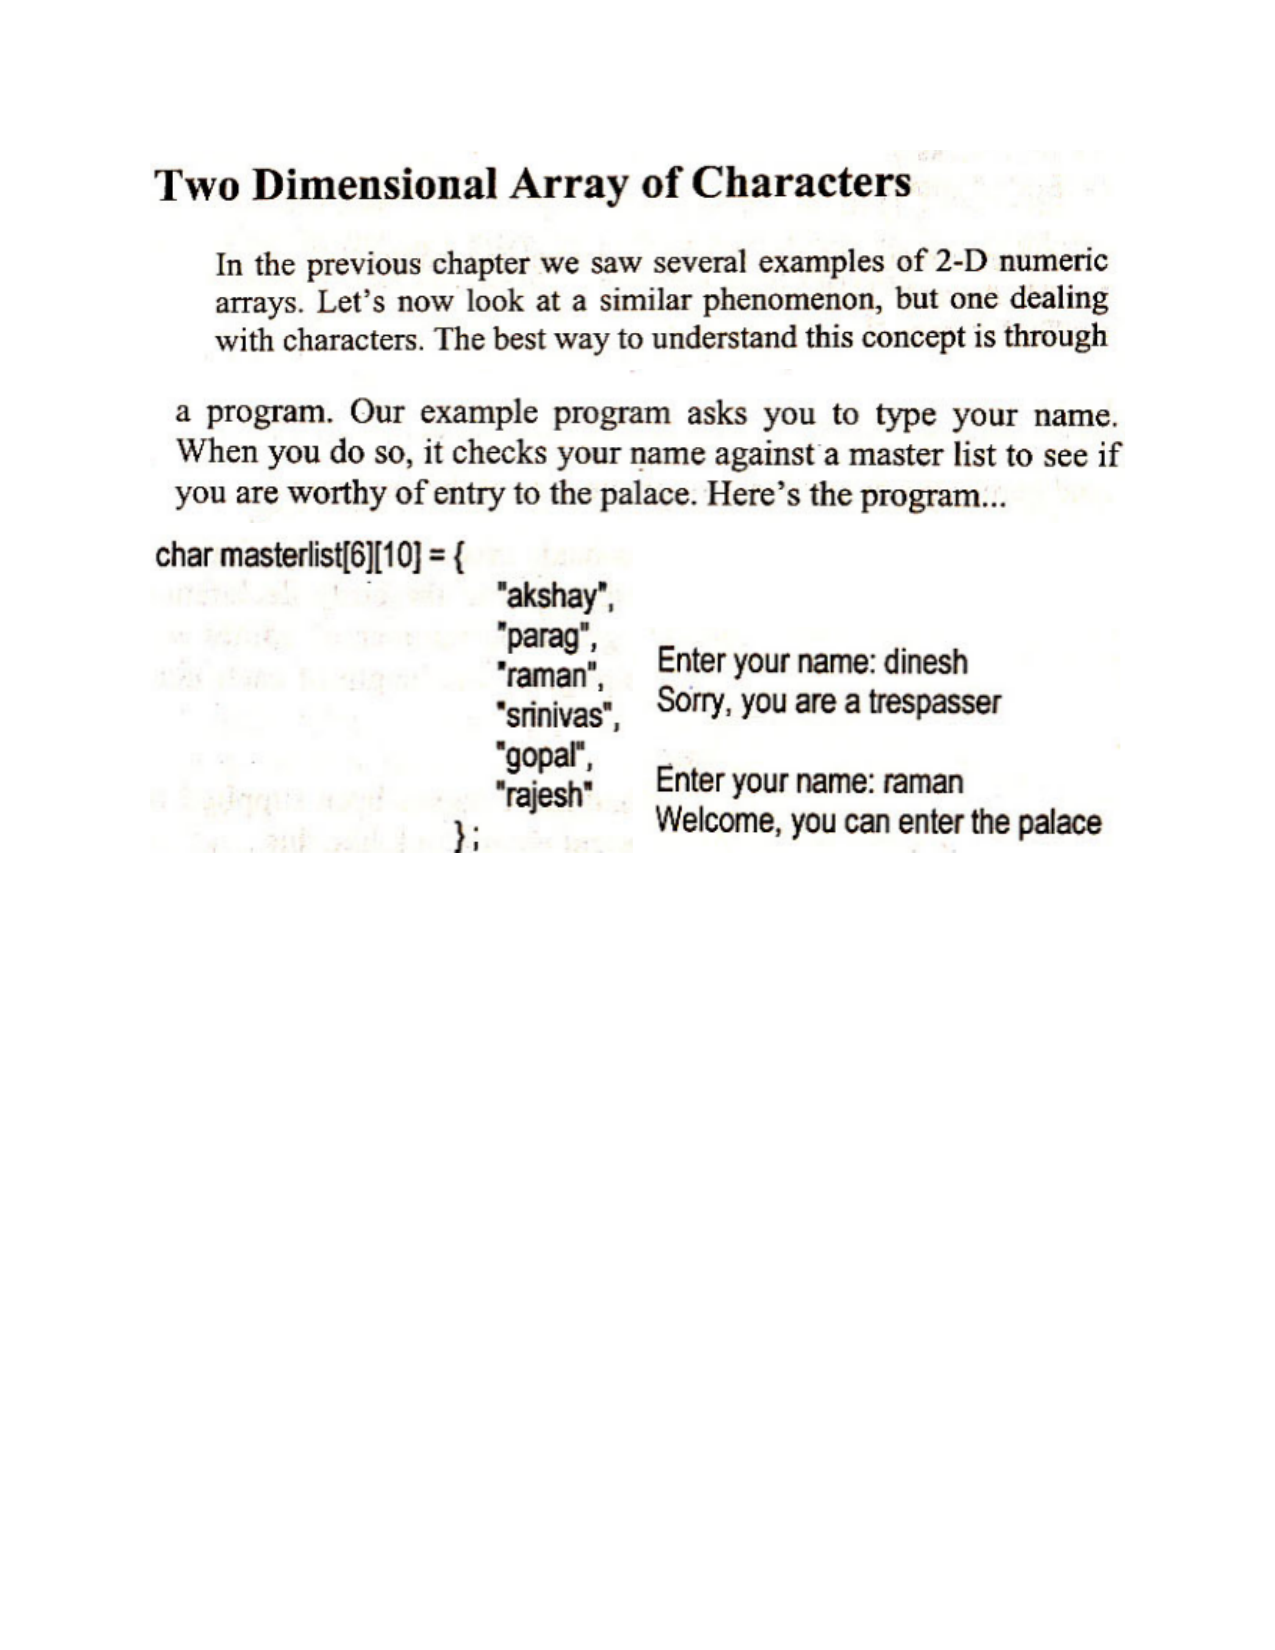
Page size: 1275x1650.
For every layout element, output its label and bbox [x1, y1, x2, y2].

picture [150, 525, 1121, 853]
picture [150, 369, 1125, 523]
picture [150, 150, 1125, 368]
